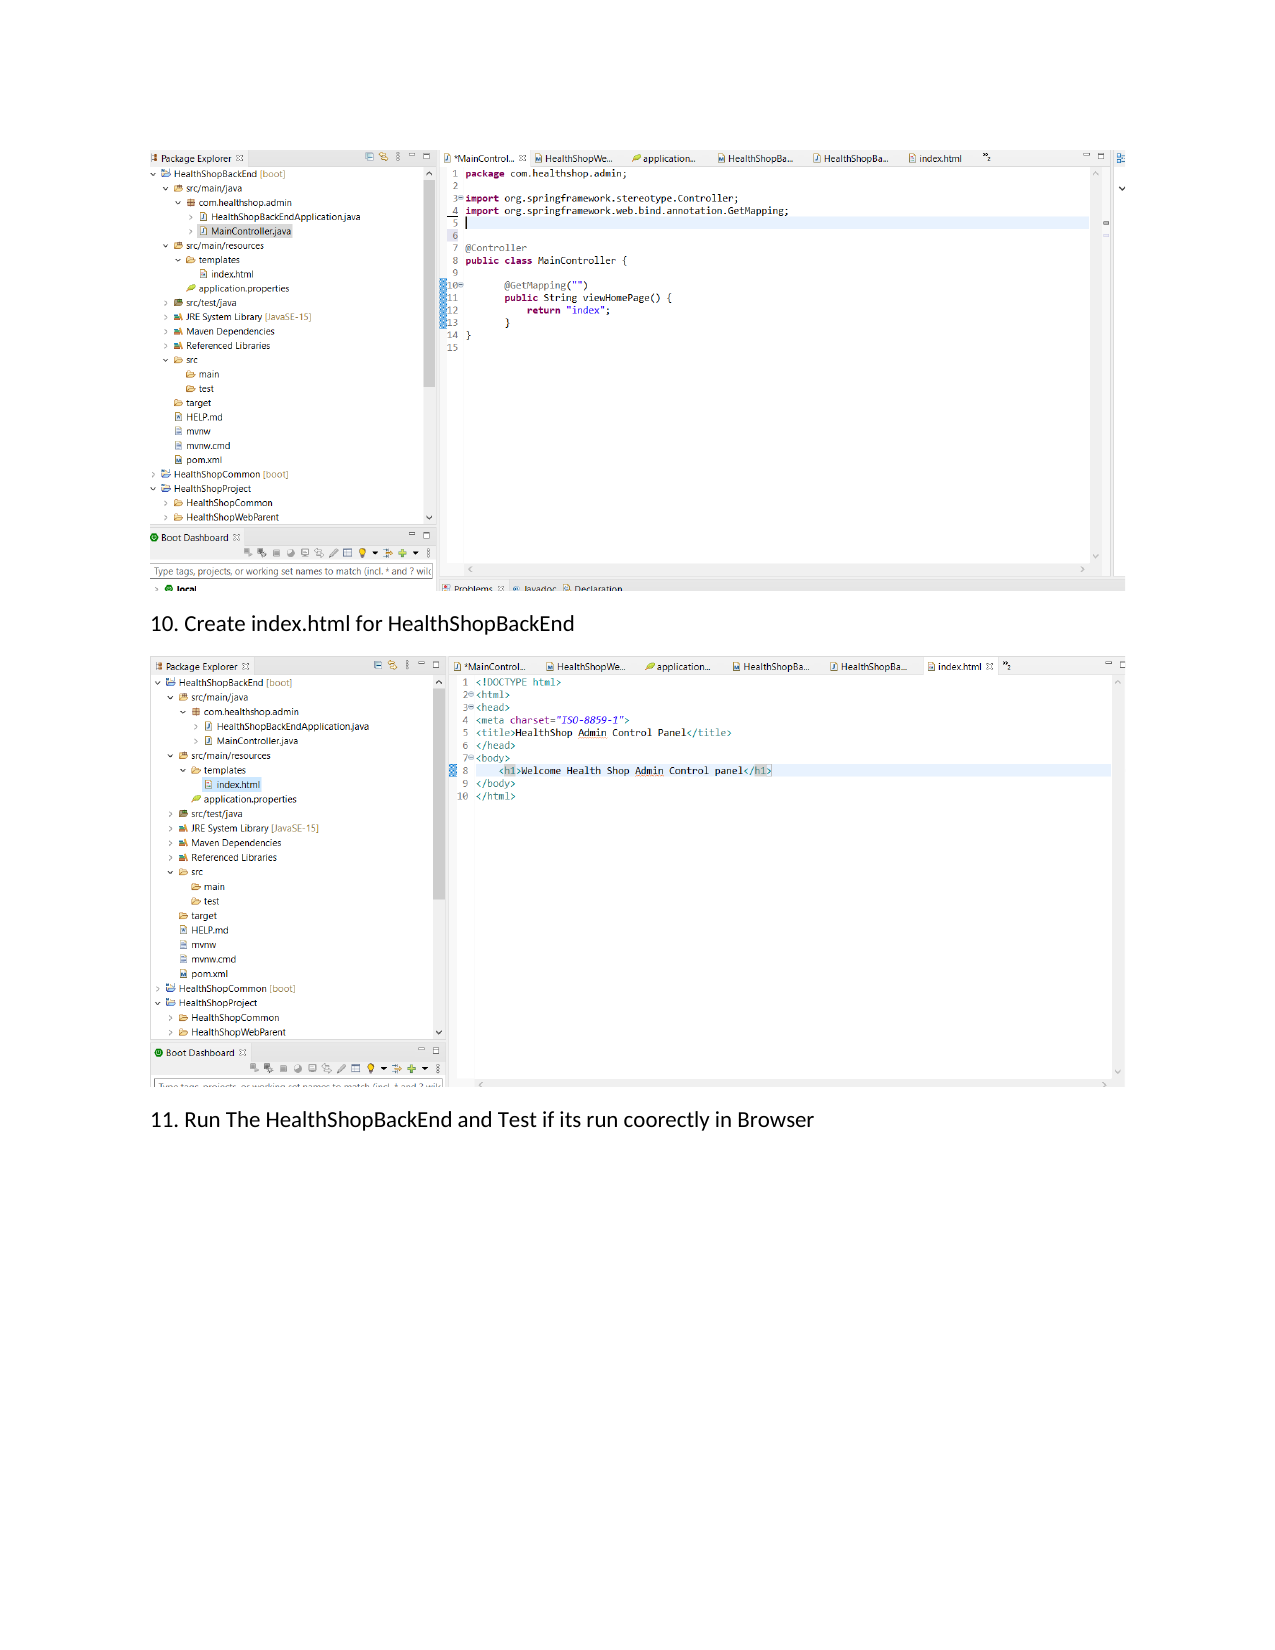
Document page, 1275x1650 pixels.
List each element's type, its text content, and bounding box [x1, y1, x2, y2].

text 11. Run The HealthShopBackEnd and Test if its run coorectly in Browser [150, 1105, 1125, 1133]
text 10. Create index.html for HealthShopBackEnd [150, 609, 1125, 638]
picture [150, 150, 1125, 591]
picture [150, 656, 1125, 1087]
